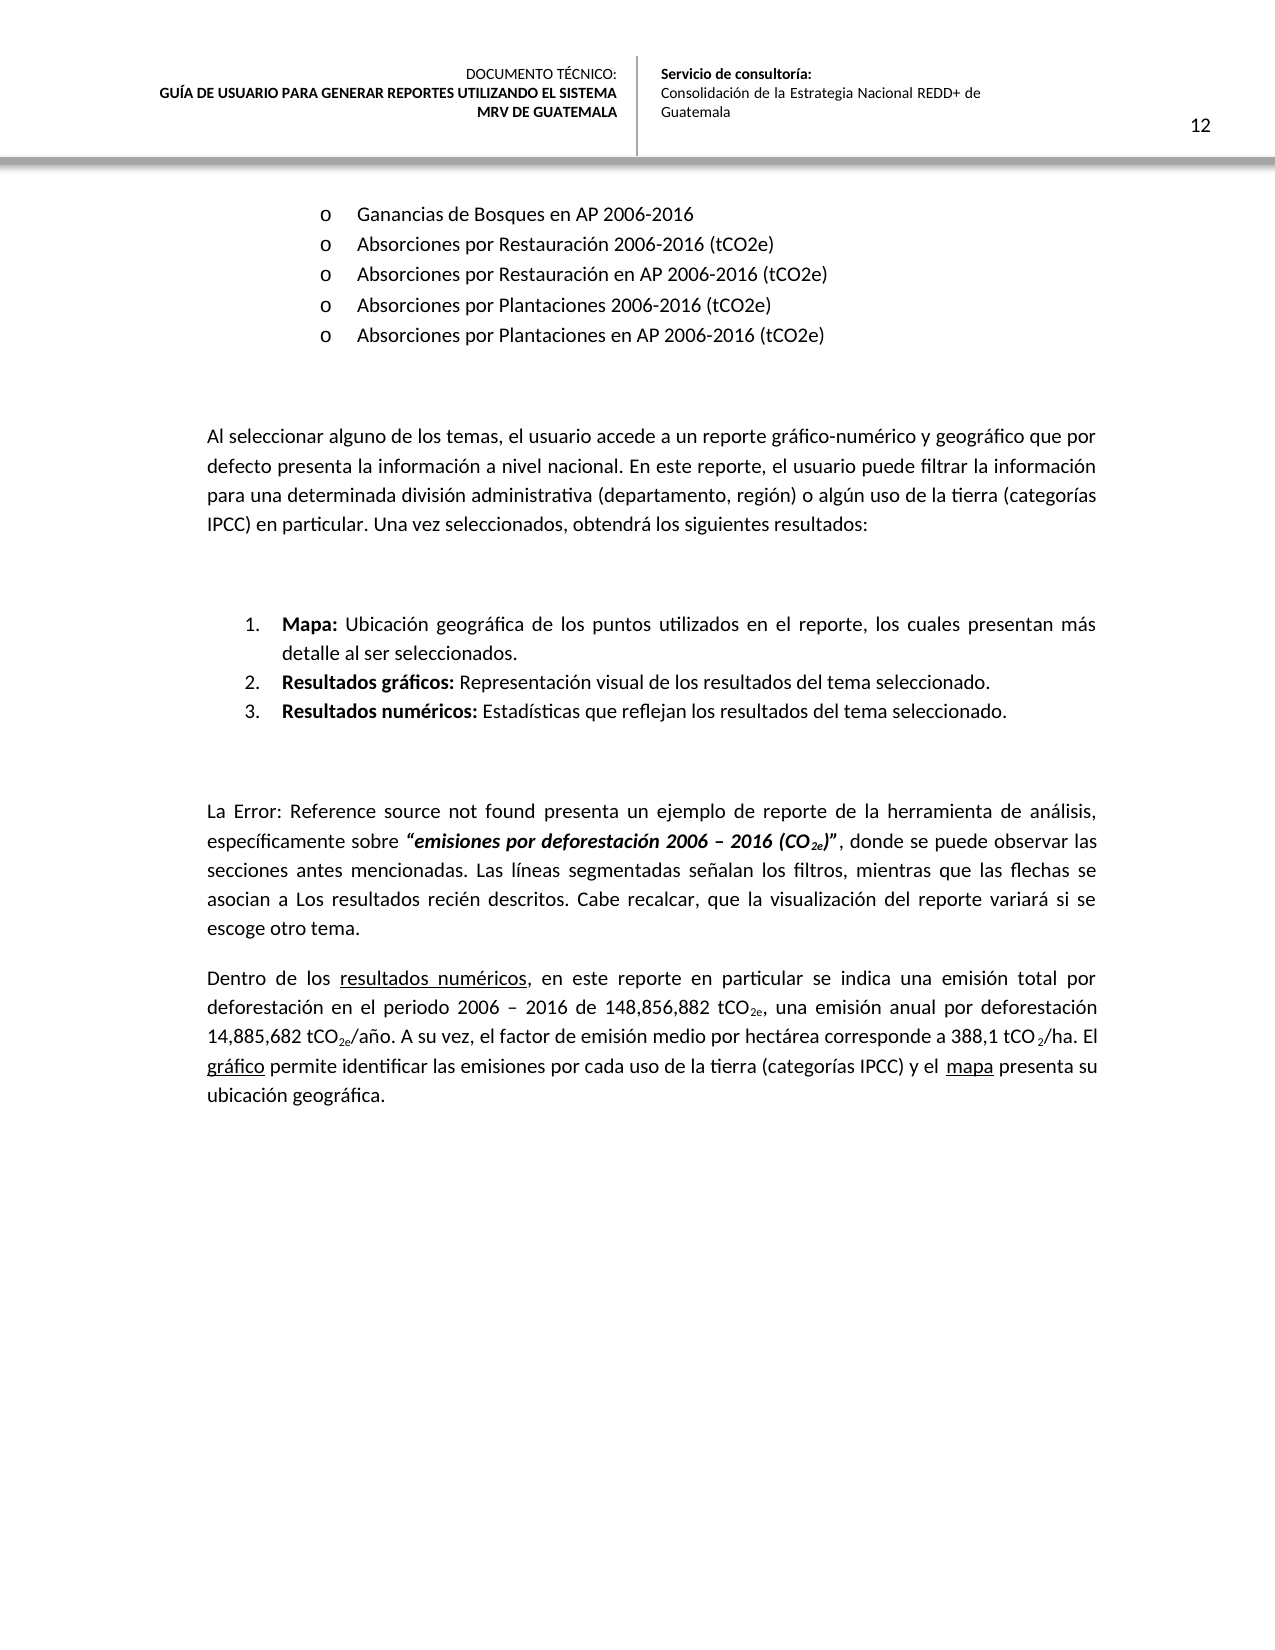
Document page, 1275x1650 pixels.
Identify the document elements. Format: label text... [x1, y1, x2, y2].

list Absorciones por Plantaciones 2006-2016 (tCO2e) [319, 292, 1098, 318]
list Absorciones por Restauración en AP 2006-2016 (tCO2e) [319, 262, 1098, 288]
list Resultados gráficos: Representación visual de los resultados del tema seleccionado. [244, 669, 1098, 695]
text Al seleccionar alguno de los temas, el usuario accede a un reporte gráfico-numérico y geográfico que por defecto presenta la información a nivel nacional. En este reporte, el usuario puede filtrar la información para una determinada división administrativa (departamento, región) o algún uso de la tierra (categorías IPCC) en particular. Una vez seleccionados, obtendrá los siguientes resultados: [207, 424, 1098, 537]
list Ganancias de Bosques en AP 2006-2016 [319, 201, 1098, 227]
list Absorciones por Plantaciones en AP 2006-2016 (tCO2e) [319, 322, 1098, 349]
list Mapa: Ubicación geográfica de los puntos utilizados en el reporte, los cuales presentan más detalle al ser seleccionados. [244, 611, 1098, 666]
text Dentro de los resultados numéricos, en este reporte en particular se indica una emisión total por deforestación en el periodo 2006 – 2016 de 148,856,882 tCO2e, una emisión anual por deforestación 14,885,682 tCO2e/año. A su vez, el factor de emisión medio por hectárea corresponde a 388,1 tCO2/ha. El gráfico permite identificar las emisiones por cada uso de la tierra (categorías IPCC) y el mapa presenta su ubicación geográfica. [207, 965, 1098, 1107]
list Absorciones por Restauración 2006-2016 (tCO2e) [319, 231, 1098, 258]
list Resultados numéricos: Estadísticas que reflejan los resultados del tema seleccionado. [244, 699, 1098, 724]
